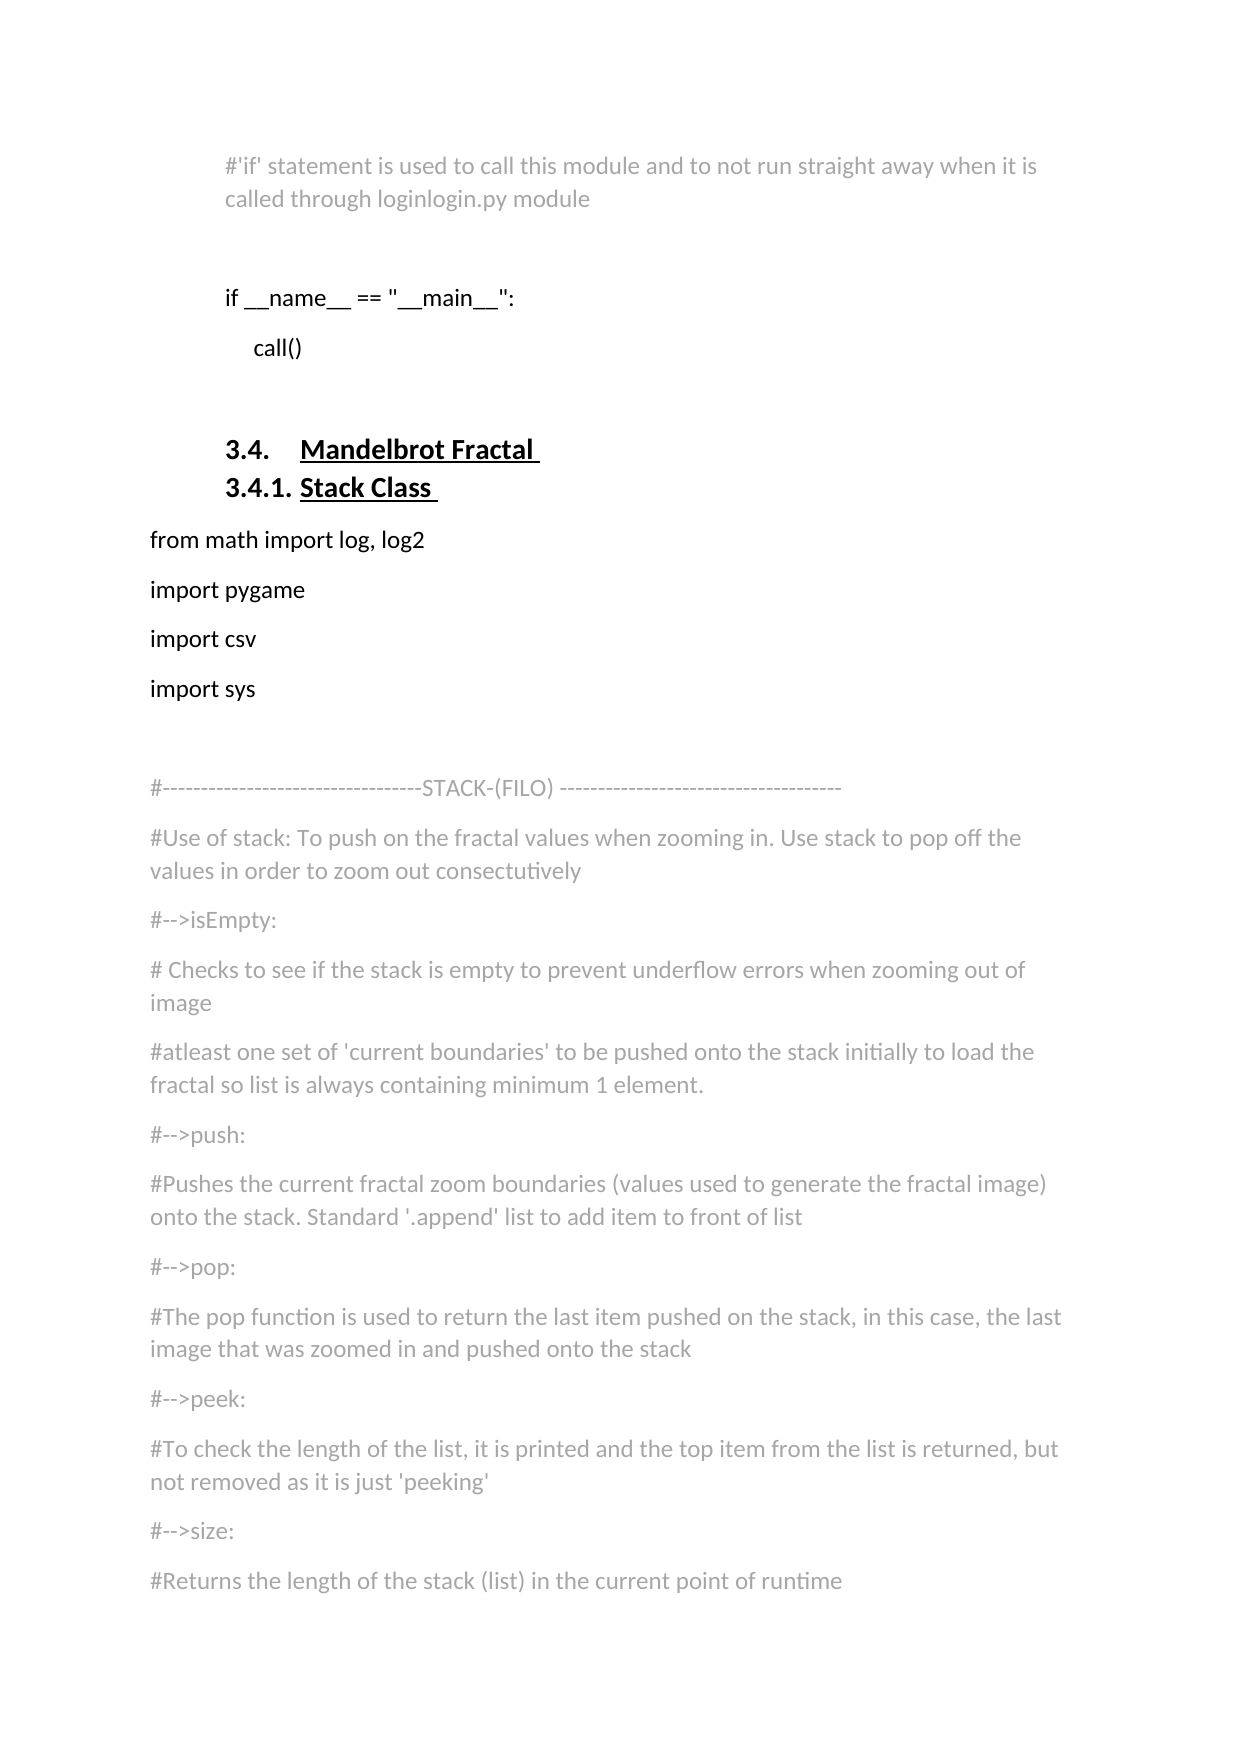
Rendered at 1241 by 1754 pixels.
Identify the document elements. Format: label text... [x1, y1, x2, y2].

text #'if' statement is used to call this module and to not run straight away when it is called through loginlogin.py module [225, 150, 1090, 213]
list Stack Class [225, 469, 1090, 505]
text #-->isEmpty: [150, 904, 1090, 935]
text import pygame [150, 574, 1090, 604]
text #-->size: [150, 1515, 1090, 1546]
text #-->push: [150, 1119, 1090, 1149]
text from math import log, log2 [150, 524, 1090, 555]
text import csv [150, 623, 1090, 654]
text call() [225, 332, 1090, 362]
text # Checks to see if the stack is empty to prevent underflow errors when zooming out of image [150, 954, 1090, 1017]
text #To check the length of the list, it is printed and the top item from the list is returned, but not removed as it is just 'peeking' [150, 1433, 1090, 1496]
text import sys [150, 673, 1090, 704]
list Mandelbrot Fractal [225, 431, 1090, 466]
text #Use of stack: To push on the fractal values when zooming in. Use stack to pop off the values in order to zoom out consectutively [150, 822, 1090, 885]
text #-->peek: [150, 1383, 1090, 1414]
text #The pop function is used to return the last item pushed on the stack, in this case, the last image that was zoomed in and pushed onto the stack [150, 1301, 1090, 1364]
text #atleast one set of 'current boundaries' to be pushed onto the stack initially to load the fractal so list is always containing minimum 1 element. [150, 1036, 1090, 1100]
text if __name__ == "__main__": [225, 282, 1090, 313]
text #----------------------------------STACK-(FILO) ------------------------------------- [150, 772, 1090, 803]
text #Returns the length of the stack (list) in the current point of runtime [150, 1565, 1090, 1595]
text #Pushes the current fractal zoom boundaries (values used to generate the fractal image) onto the stack. Standard '.append' list to add item to front of list [150, 1168, 1090, 1232]
text #-->pop: [150, 1251, 1090, 1282]
